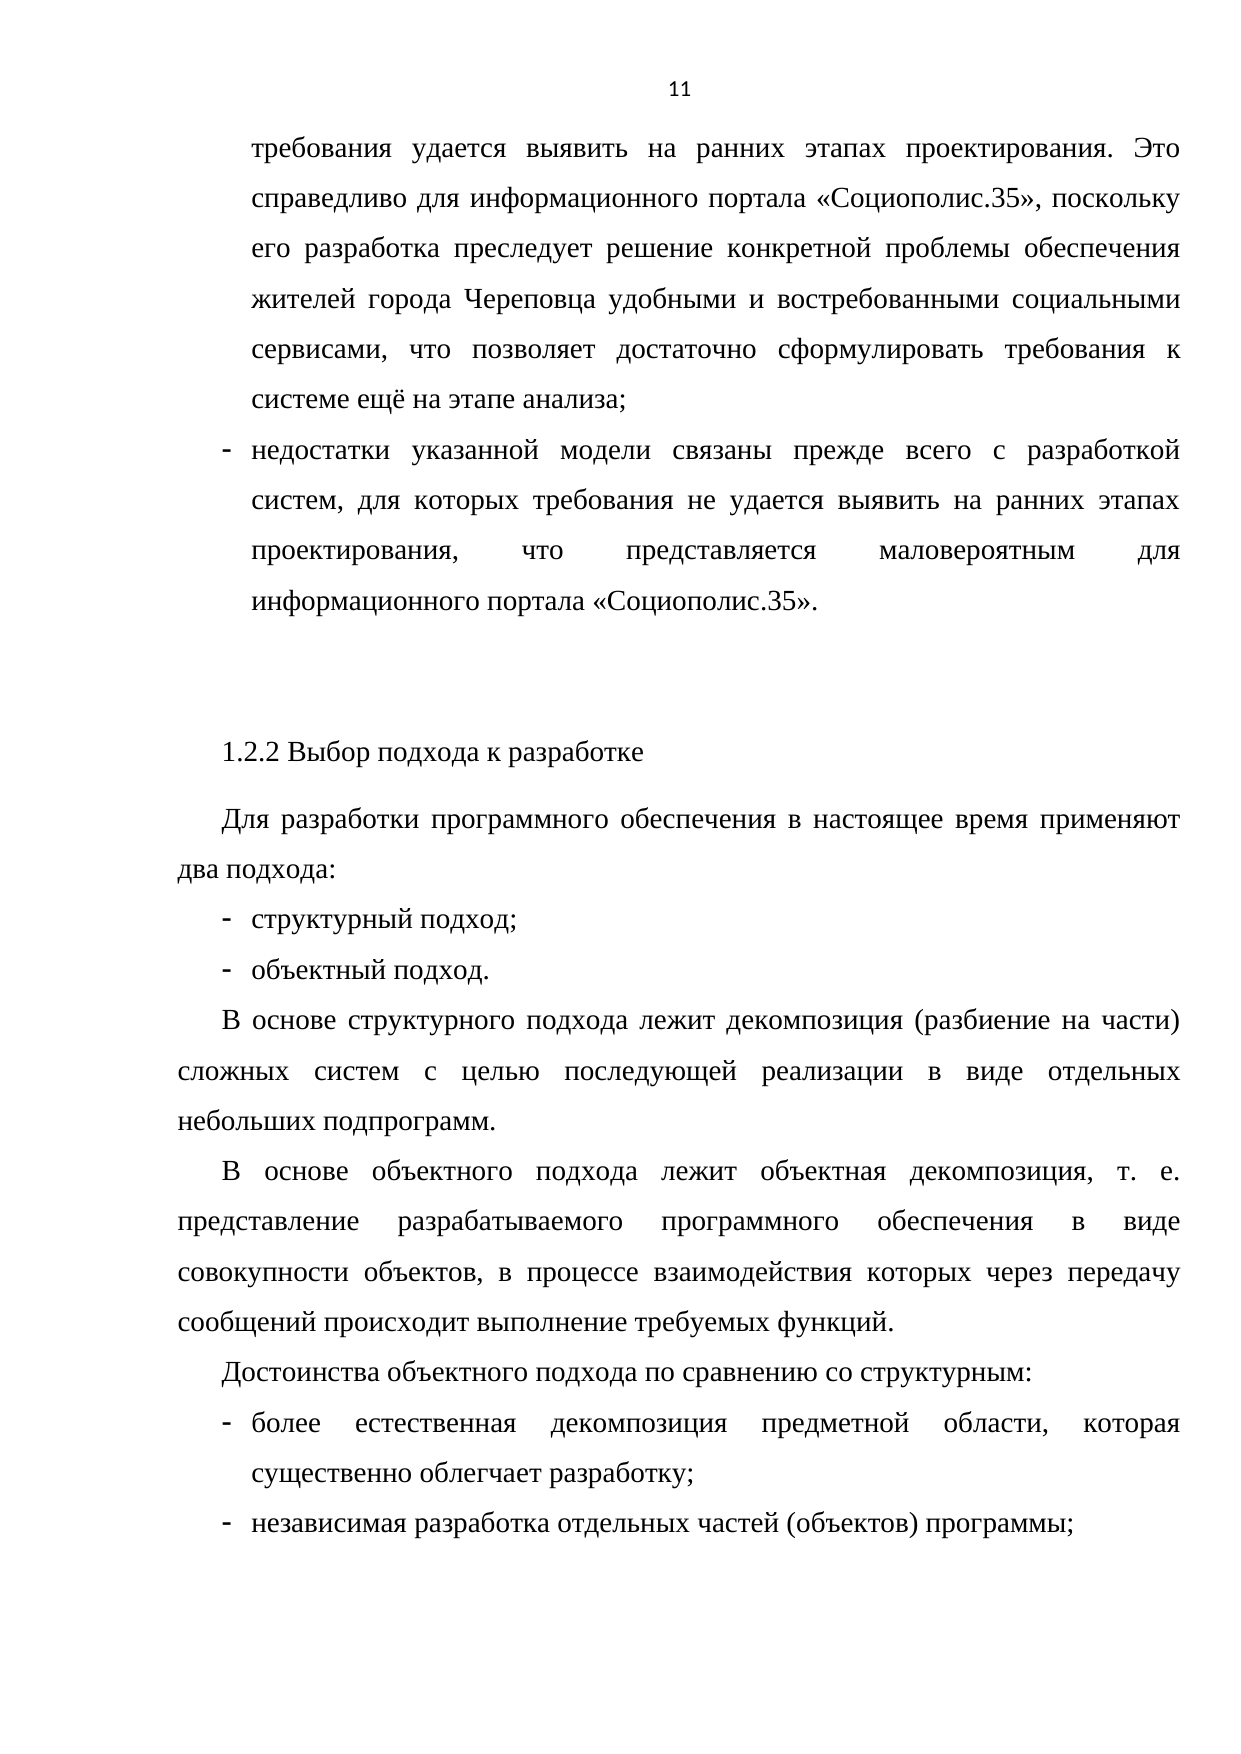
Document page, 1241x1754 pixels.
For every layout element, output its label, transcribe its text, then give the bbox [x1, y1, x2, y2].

text В основе объектного подхода лежит объектная декомпозиция, т. е. представление разрабатываемого программного обеспечения в виде совокупности объектов, в процессе взаимодействия которых через передачу сообщений происходит выполнение требуемых функций. [177, 1153, 1181, 1338]
text Для разработки программного обеспечения в настоящее время применяют два подхода: [177, 801, 1181, 885]
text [222, 130, 1181, 415]
text Выбор подхода к разработке [177, 734, 1181, 767]
text недостатки указанной модели связаны прежде всего с разработкой систем, для которых требования не удается выявить на ранних этапах проектирования, что представляется маловероятным для информационного портала «Социополис.35». [222, 432, 1181, 616]
text В основе структурного подхода лежит декомпозиция (разбиение на части) сложных систем с целью последующей реализации в виде отдельных небольших подпрограмм. [177, 1002, 1181, 1136]
text структурный подход; [222, 901, 1181, 935]
text более естественная декомпозиция предметной области, которая существенно облегчает разработку; [222, 1405, 1181, 1489]
text независимая разработка отдельных частей (объектов) программы; [222, 1506, 1181, 1539]
text объектный подход. [222, 952, 1181, 986]
text Достоинства объектного подхода по сравнению со структурным: [177, 1354, 1181, 1388]
